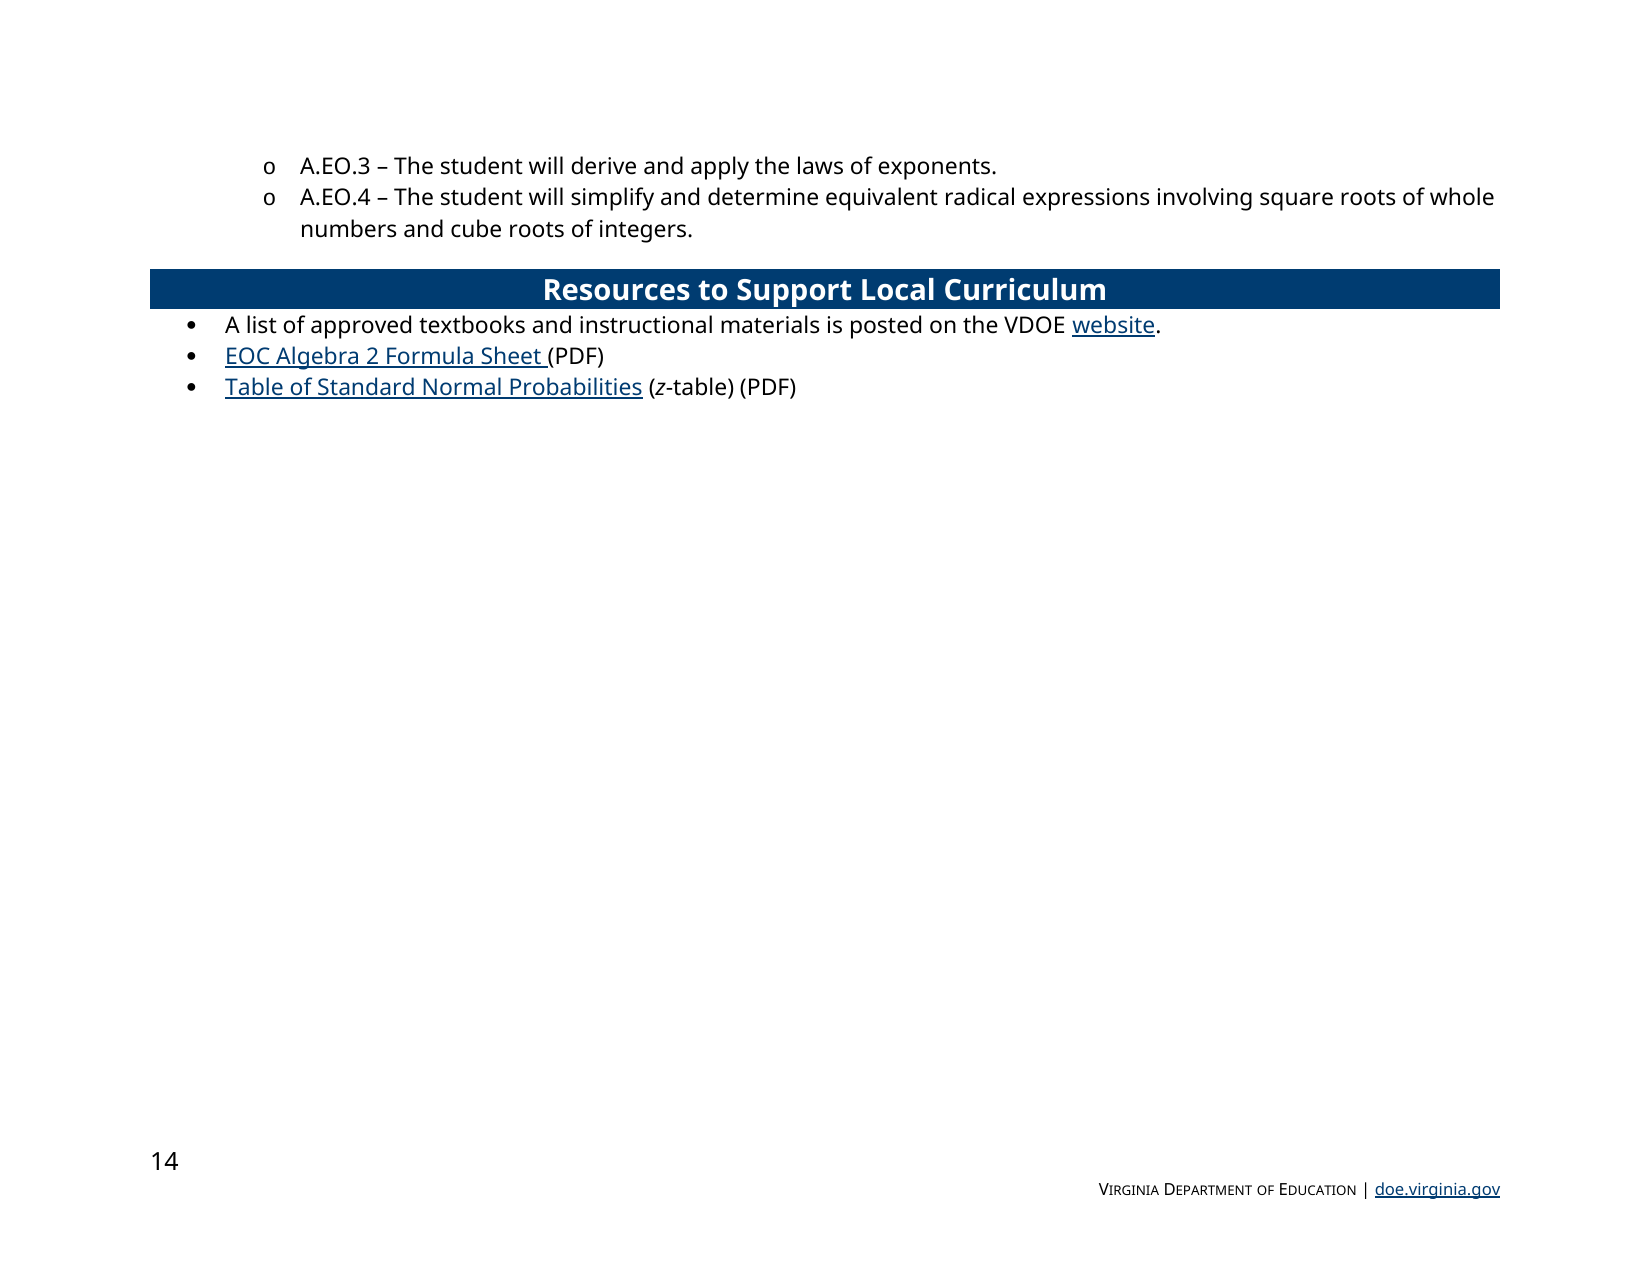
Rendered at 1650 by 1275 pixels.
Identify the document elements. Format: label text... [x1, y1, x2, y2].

list A list of approved textbooks and instructional materials is posted on the VDOE website. [187, 309, 1500, 340]
list EOC Algebra 2 Formula Sheet (PDF) [187, 340, 1500, 371]
list Table of Standard Normal Probabilities (z-table) (PDF) [187, 371, 1500, 402]
list A.EO.3 – The student will derive and apply the laws of exponents. [262, 150, 1500, 181]
subtitle Resources to Support Local Curriculum [150, 269, 1500, 309]
list A.EO.4 – The student will simplify and determine equivalent radical expressions involving square roots of whole numbers and cube roots of integers. [262, 181, 1500, 244]
